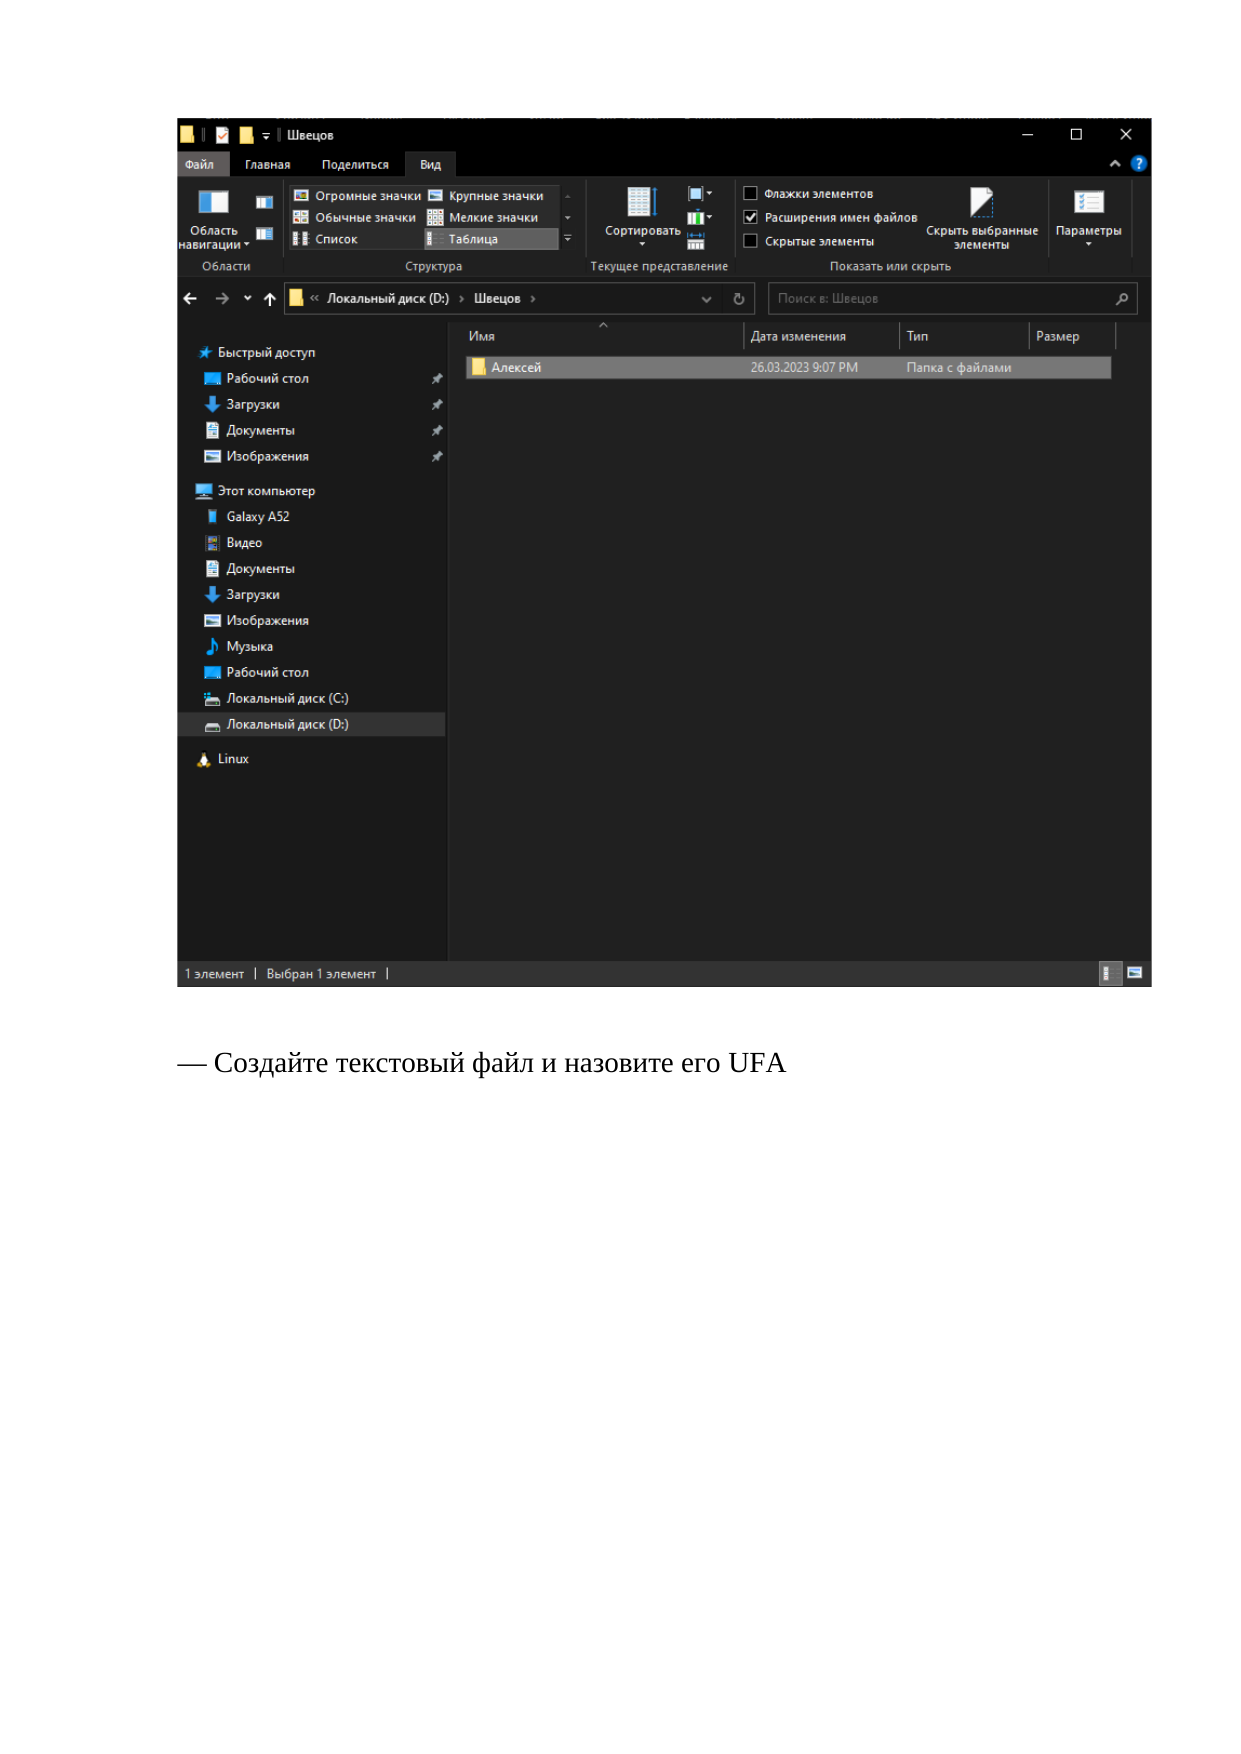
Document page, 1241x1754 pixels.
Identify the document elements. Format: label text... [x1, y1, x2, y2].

picture [177, 118, 1152, 987]
text — Создайте текстовый файл и назовите его UFA [177, 1045, 1152, 1079]
